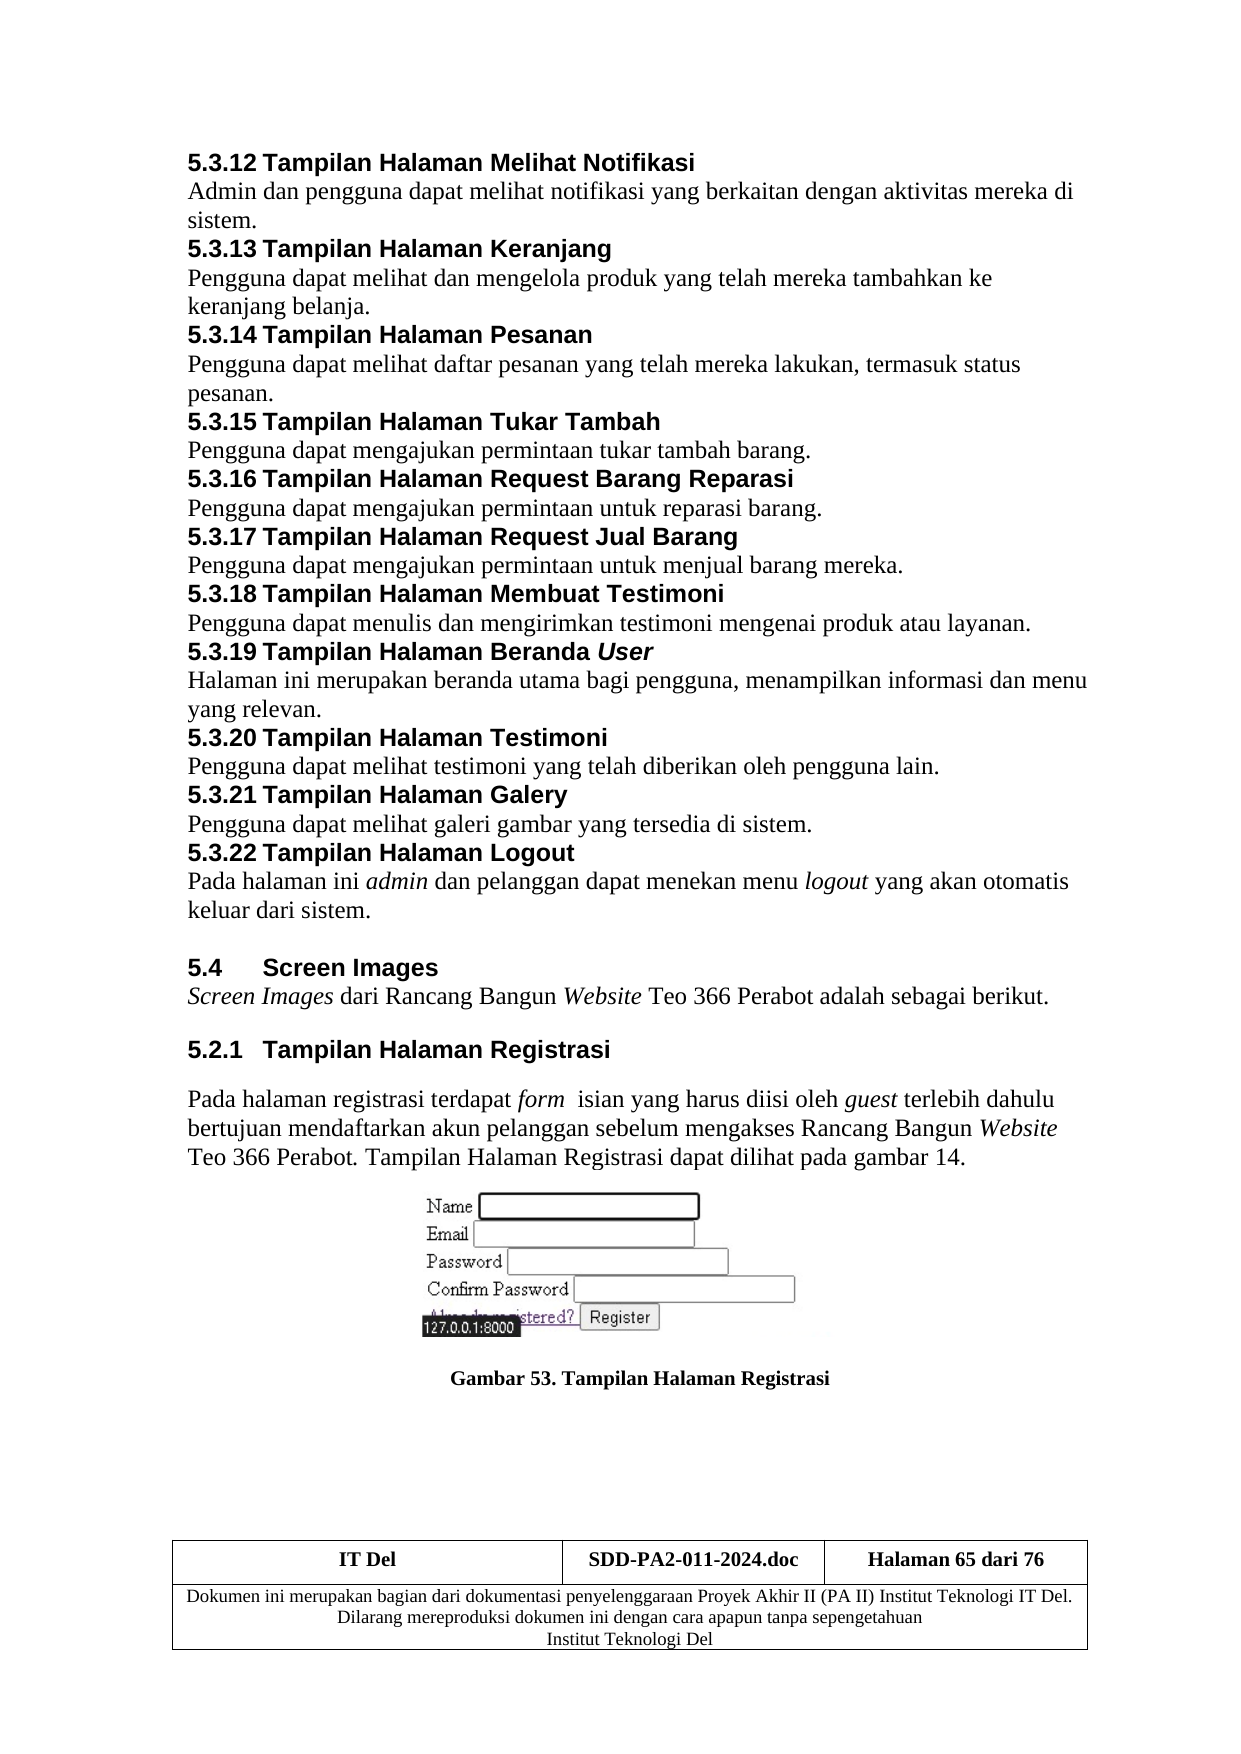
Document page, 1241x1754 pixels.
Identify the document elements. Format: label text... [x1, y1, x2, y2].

list Tampilan Halaman Galery [187, 780, 1092, 809]
text Pada halaman registrasi terdapat form isian yang harus diisi oleh guest terlebih dahulu [187, 1084, 1092, 1113]
text Gambar 53. Tampilan Halaman Registrasi [187, 1366, 1092, 1390]
text Pengguna dapat mengajukan permintaan untuk menjual barang mereka. [187, 550, 1092, 579]
list Screen Images [187, 953, 1092, 981]
subtitle Tampilan Halaman Registrasi [187, 1035, 1092, 1064]
list Tampilan Halaman Request Jual Barang [187, 521, 1092, 550]
list Tampilan Halaman Request Barang Reparasi [187, 464, 1092, 493]
text Screen Images dari Rancang Bangun Website Teo 366 Perabot adalah sebagai berikut. [187, 981, 1092, 1010]
text Pengguna dapat melihat galeri gambar yang tersedia di sistem. [187, 809, 1092, 838]
list Tampilan Halaman Membuat Testimoni [187, 579, 1092, 608]
text Halaman ini merupakan beranda utama bagi pengguna, menampilkan informasi dan menu yang relevan. [187, 665, 1092, 723]
list Tampilan Halaman Testimoni [187, 723, 1092, 751]
list Tampilan Halaman Pesanan [187, 320, 1092, 349]
picture [422, 1170, 858, 1337]
text Pengguna dapat menulis dan mengirimkan testimoni mengenai produk atau layanan. [187, 608, 1092, 636]
text Pengguna dapat melihat testimoni yang telah diberikan oleh pengguna lain. [187, 751, 1092, 780]
list Tampilan Halaman Logout [187, 838, 1092, 866]
text Pada halaman ini admin dan pelanggan dapat menekan menu logout yang akan otomatis [187, 866, 1092, 895]
text Teo 366 Perabot. Tampilan Halaman Registrasi dapat dilihat pada gambar 14. [187, 1142, 1092, 1171]
text Admin dan pengguna dapat melihat notifikasi yang berkaitan dengan aktivitas mereka di sistem. [187, 176, 1092, 234]
text Pengguna dapat melihat dan mengelola produk yang telah mereka tambahkan ke keranjang belanja. [187, 263, 1092, 320]
list Tampilan Halaman Melihat Notifikasi [187, 148, 1092, 176]
text bertujuan mendaftarkan akun pelanggan sebelum mengakses Rancang Bangun Website [187, 1113, 1092, 1142]
list Tampilan Halaman Keranjang [187, 234, 1092, 263]
list Tampilan Halaman Tukar Tambah [187, 406, 1092, 435]
text keluar dari sistem. [187, 895, 1092, 924]
list Tampilan Halaman Beranda User [187, 636, 1092, 665]
text Pengguna dapat melihat daftar pesanan yang telah mereka lakukan, termasuk status pesanan. [187, 349, 1092, 406]
text Pengguna dapat mengajukan permintaan tukar tambah barang. [187, 435, 1092, 464]
text Pengguna dapat mengajukan permintaan untuk reparasi barang. [187, 493, 1092, 521]
